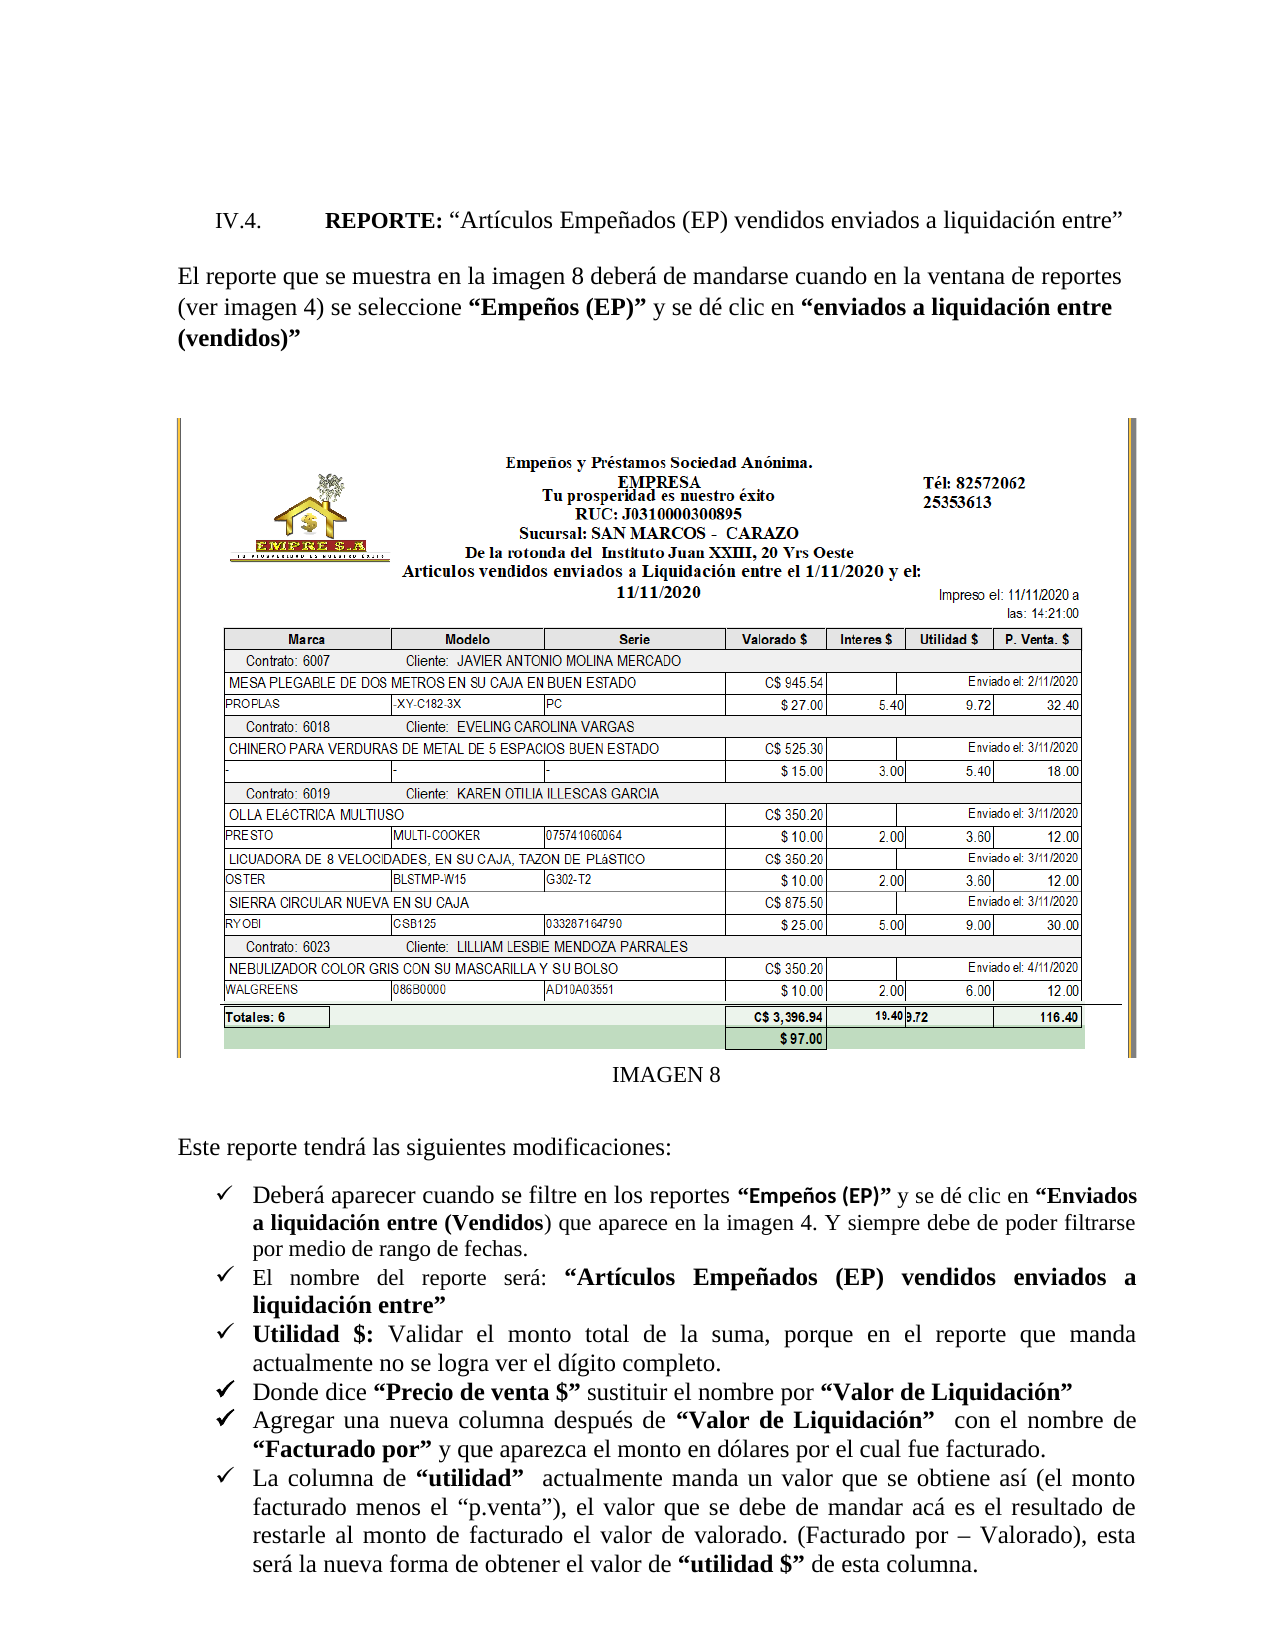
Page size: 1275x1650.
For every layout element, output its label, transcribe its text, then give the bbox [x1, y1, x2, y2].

list Utilidad $: Validar el monto total de la suma, porque en el reporte que manda actualmente no se logra ver el dígito completo. [215, 1319, 1137, 1377]
list El nombre del reporte será: “Artículos Empeñados (EP) vendidos enviados a liquidación entre” [215, 1262, 1137, 1319]
list La columna de “utilidad” actualmente manda un valor que se obtiene así (el monto facturado menos el “p.venta”), el valor que se debe de mandar acá es el resultado de restarle al monto de facturado el valor de valorado. (Facturado por – Valorado), esta será la nueva forma de obtener el valor de “utilidad $” de esta columna. [215, 1463, 1137, 1578]
list Donde dice “Precio de venta $” sustituir el nombre por “Valor de Liquidación” [215, 1377, 1137, 1405]
picture [176, 418, 1137, 1058]
text El reporte que se muestra en la imagen 8 deberá de mandarse cuando en la ventana de reportes (ver imagen 4) se seleccione “Empeños (EP)” y se dé clic en “enviados a liquidación entre (vendidos)” [177, 261, 1137, 352]
list REPORTE: “Artículos Empeñados (EP) vendidos enviados a liquidación entre” [215, 206, 1137, 234]
list Deberá aparecer cuando se filtre en los reportes “Empeños (EP)” y se dé clic en “Enviados a liquidación entre (Vendidos) que aparece en la imagen 4. Y siempre debe de poder filtrarse por medio de rango de fechas. [215, 1180, 1137, 1262]
list Agregar una nueva columna después de “Valor de Liquidación” con el nombre de “Facturado por” y que aparezca el monto en dólares por el cual fue facturado. [215, 1405, 1137, 1463]
text Este reporte tendrá las siguientes modificaciones: [177, 1132, 1137, 1161]
